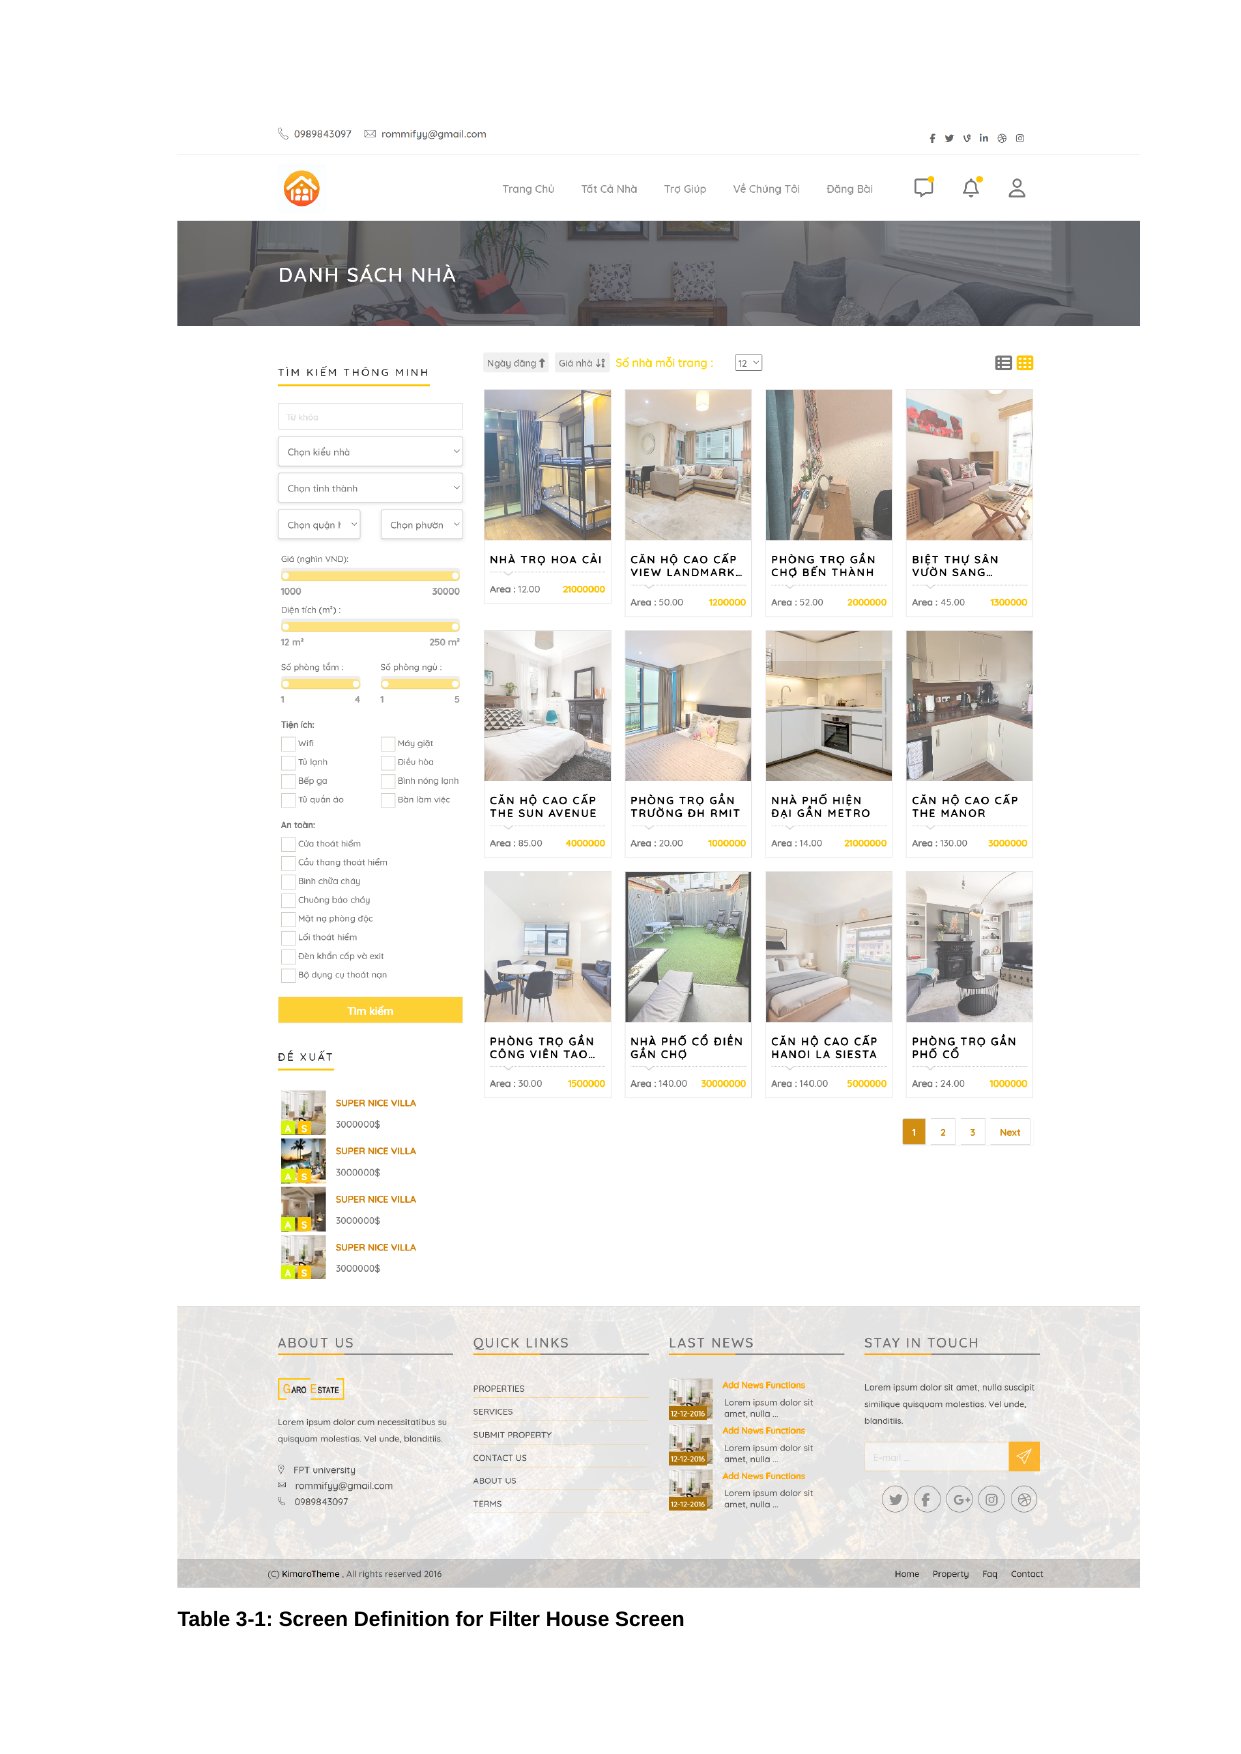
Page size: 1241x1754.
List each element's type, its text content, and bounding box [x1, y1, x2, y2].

picture [177, 118, 1140, 1588]
text Table 3-1: Screen Definition for Filter House Screen [177, 1607, 1140, 1631]
